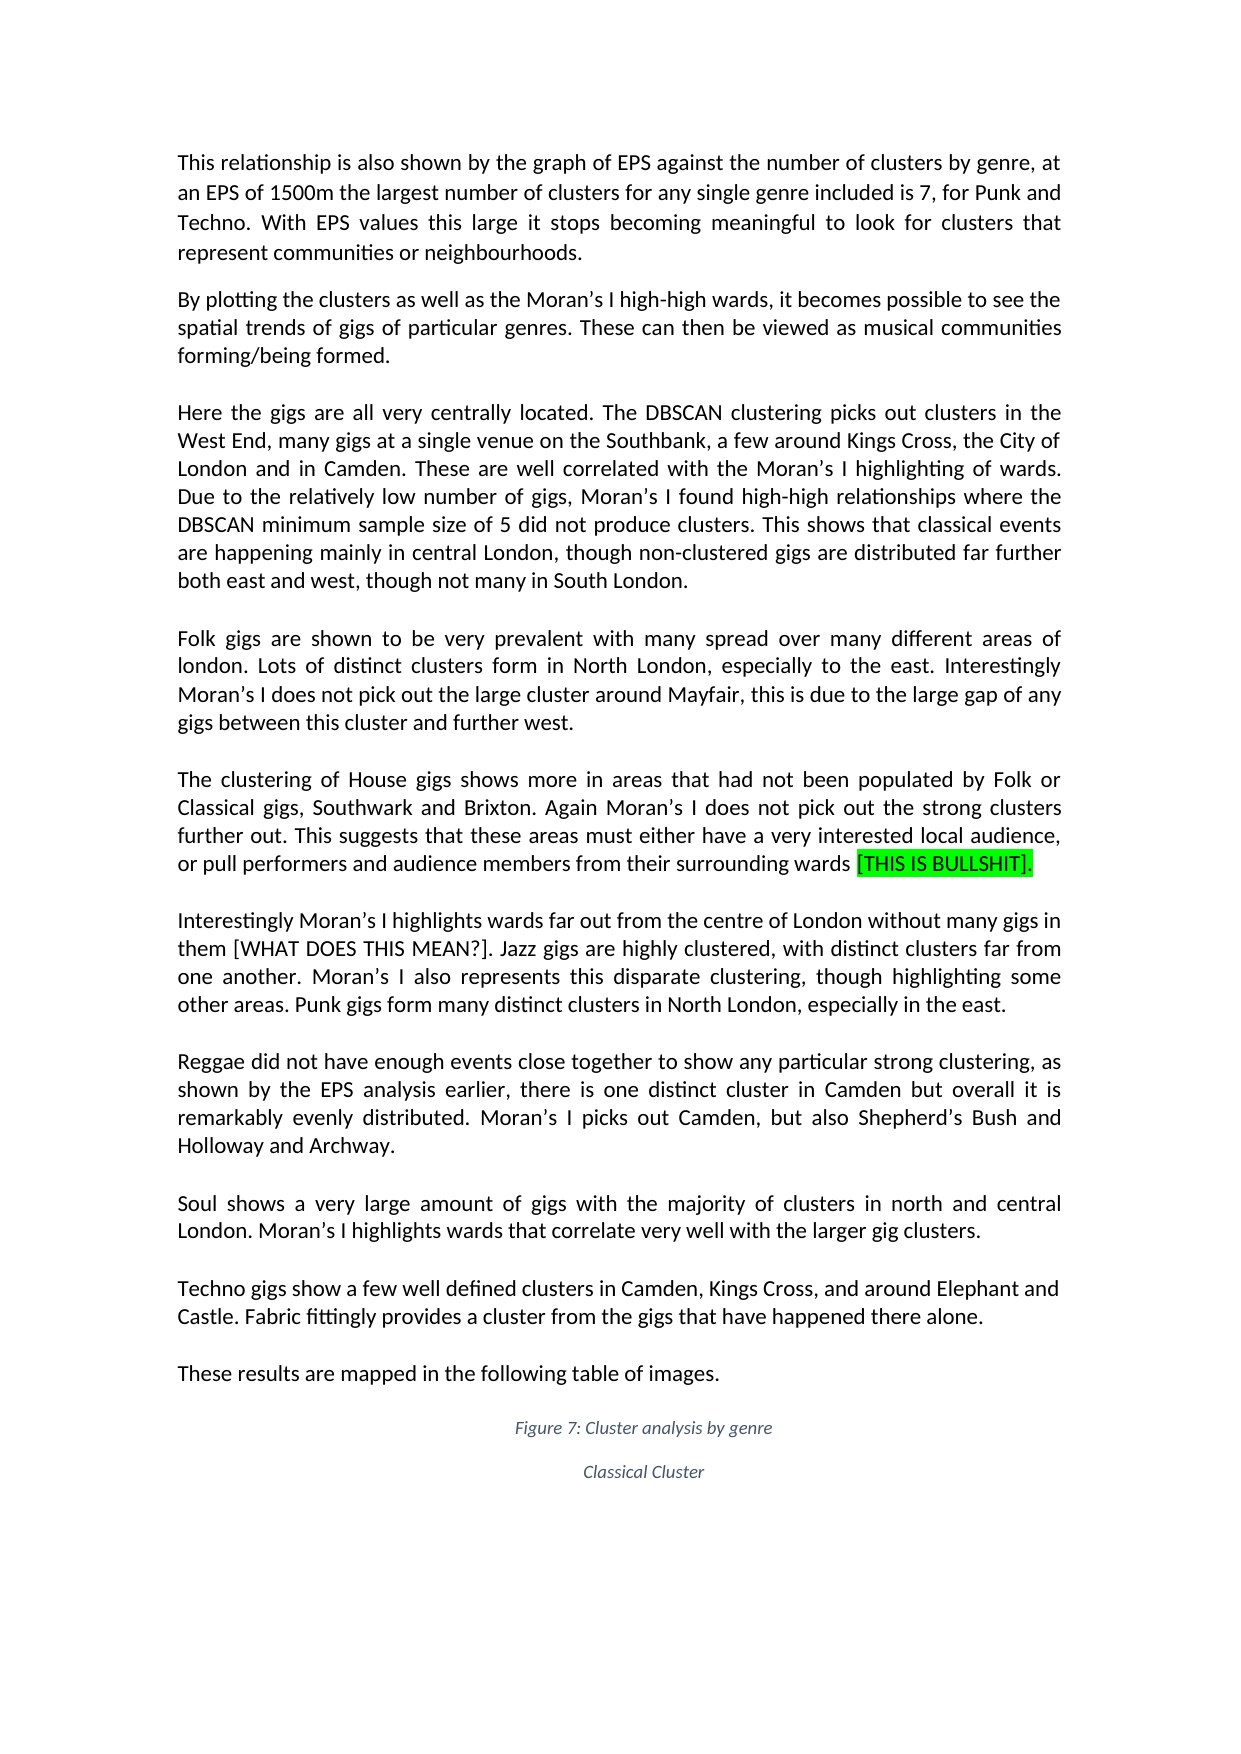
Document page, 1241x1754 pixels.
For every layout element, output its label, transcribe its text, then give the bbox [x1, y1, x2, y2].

text By plotting the clusters as well as the Moran’s I high-high wards, it becomes possible to see the spatial trends of gigs of particular genres. These can then be viewed as musical communities forming/being formed. [177, 285, 1063, 369]
text Interestingly Moran’s I highlights wards far out from the centre of London without many gigs in them [WHAT DOES THIS MEAN?]. Jazz gigs are highly clustered, with distinct clusters far from one another. Moran’s I also represents this disparate clustering, though highlighting some other areas. Punk gigs form many distinct clusters in North London, especially in the east. [177, 906, 1063, 1018]
text Reggae did not have enough events close together to show any particular strong clustering, as shown by the EPS analysis earlier, there is one distinct cluster in Camden but overall it is remarkably evenly distributed. Moran’s I picks out Camden, but also Shepherd’s Bush and Holloway and Archway. [177, 1047, 1063, 1159]
text Techno gigs show a few well defined clusters in Camden, Kings Cross, and around Elephant and Castle. Fabric fittingly provides a cluster from the gigs that have happened there alone. [177, 1274, 1063, 1330]
text This relationship is also shown by the graph of EPS against the number of clusters by genre, at an EPS of 1500m the largest number of clusters for any single genre included is 7, for Punk and Techno. With EPS values this large it stops becoming meaningful to look for clusters that represent communities or neighbourhoods. [177, 148, 1063, 266]
table_header Figure 5: Cluster analysis by genre [177, 1416, 1112, 1460]
text Folk gigs are shown to be very prevalent with many spread over many different areas of london. Lots of distinct clusters form in North London, especially to the east. Interestingly Moran’s I does not pick out the large cluster around Mayfair, this is due to the large gap of any gigs between this cluster and further west. [177, 624, 1063, 736]
table_cell Classical Cluster [177, 1460, 1112, 1504]
text Here the gigs are all very centrally located. The DBSCAN clustering picks out clusters in the West End, many gigs at a single venue on the Southbank, a few around Kings Cross, the City of London and in Camden. These are well correlated with the Moran’s I highlighting of wards. Due to the relatively low number of gigs, Moran’s I found high-high relationships where the DBSCAN minimum sample size of 5 did not produce clusters. This shows that classical events are happening mainly in central London, though non-clustered gigs are distributed far further both east and west, though not many in South London. [177, 398, 1063, 594]
text These results are mapped in the following table of images. [177, 1359, 1063, 1387]
text The clustering of House gigs shows more in areas that had not been populated by Folk or Classical gigs, Southwark and Brixton. Again Moran’s I does not pick out the strong clusters further out. This suggests that these areas must either have a very interested local audience, or pull performers and audience members from their surrounding wards [THIS IS BULLSHIT]. [177, 765, 1063, 877]
text Soul shows a very large amount of gigs with the majority of clusters in north and central London. Moran’s I highlights wards that correlate very well with the larger gig clusters. [177, 1189, 1063, 1245]
